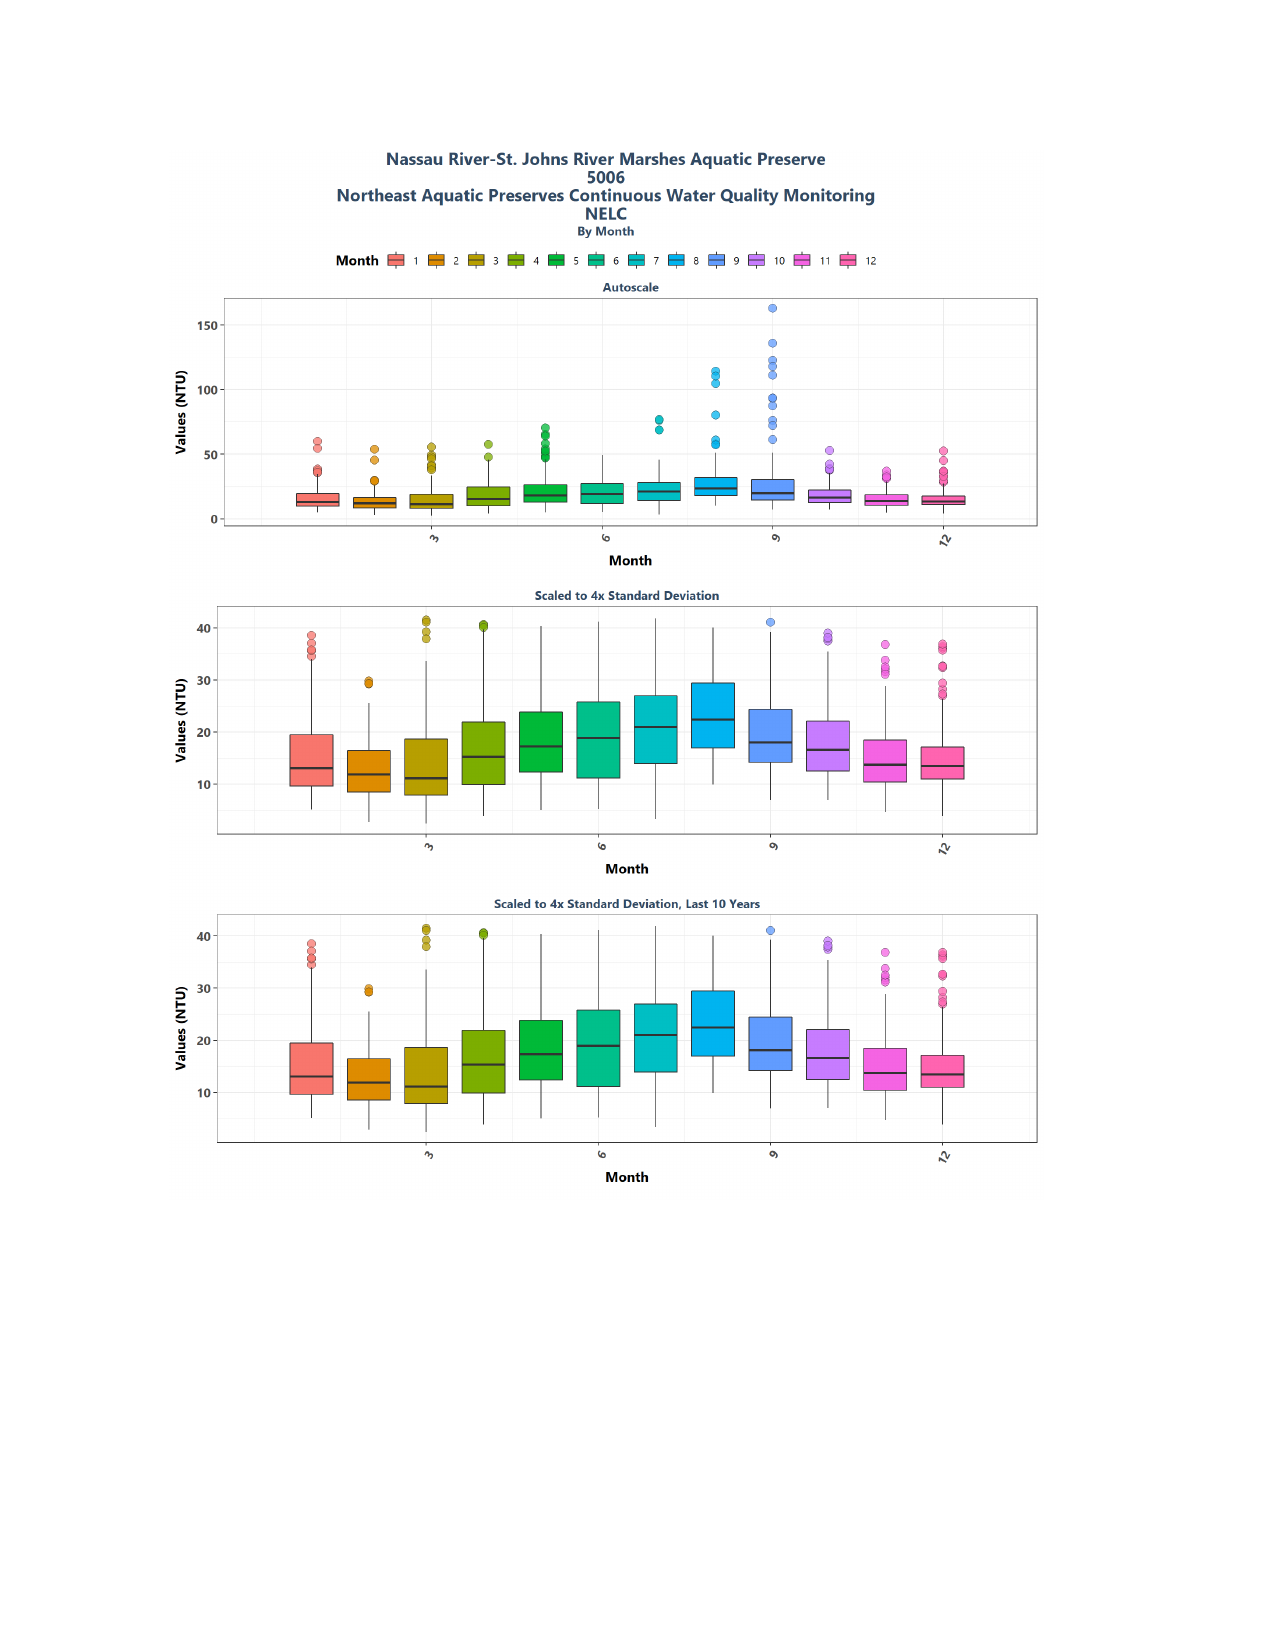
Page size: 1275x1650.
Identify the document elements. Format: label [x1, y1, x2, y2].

picture [168, 150, 1044, 1200]
